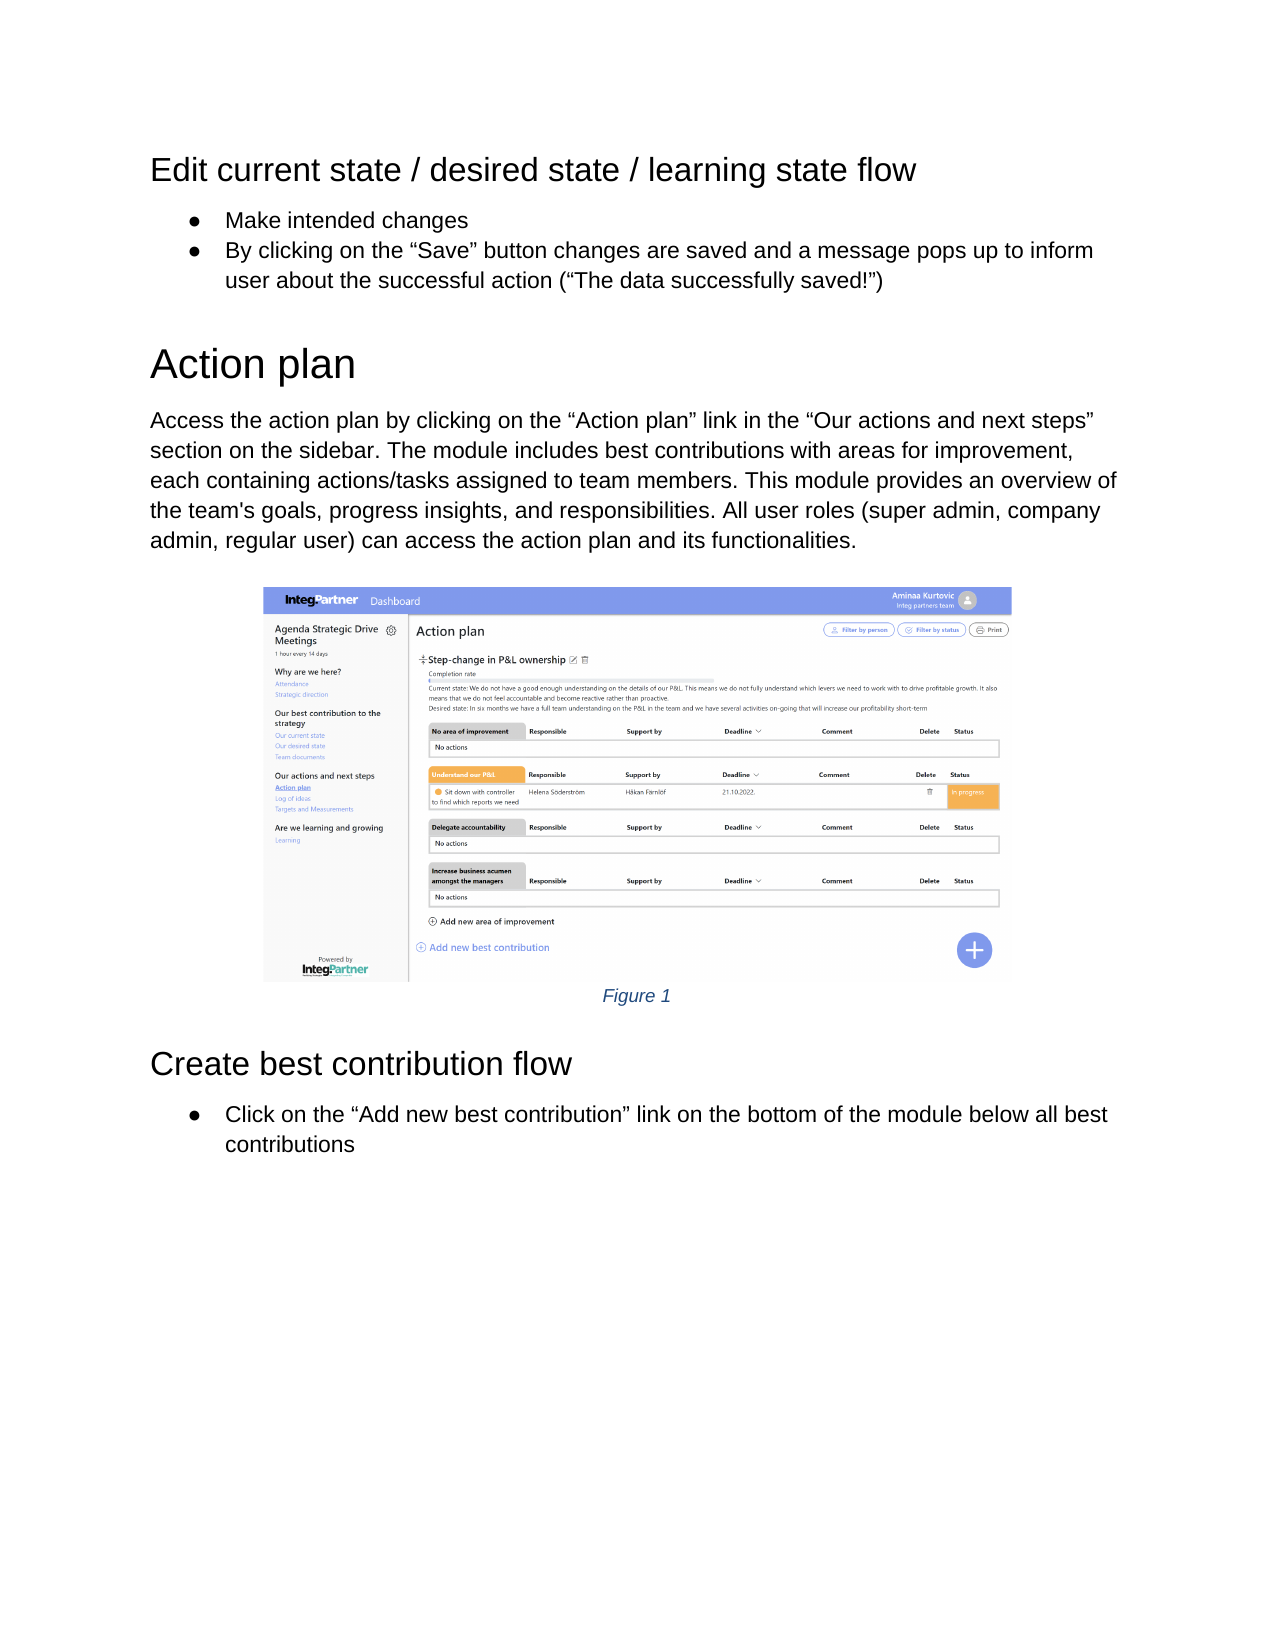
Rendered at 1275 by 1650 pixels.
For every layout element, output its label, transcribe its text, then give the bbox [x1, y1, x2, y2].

subtitle Edit current state / desired state / learning state flow [150, 150, 1125, 188]
list Click on the “Add new best contribution” link on the bottom of the module below all best contributions [187, 1101, 1125, 1157]
text Access the action plan by clicking on the “Action plan” link in the “Our actions and next steps” section on the sidebar. The module includes best contributions with areas for improvement, each containing actions/tasks assigned to team members. This module provides an overview of the team's goals, progress insights, and responsibilities. All user roles (super admin, company admin, regular user) can access the action plan and its functionalities. [150, 407, 1125, 554]
list By clicking on the “Save” button changes are saved and a message pops up to inform user about the successful action (“The data successfully saved!”) [187, 237, 1125, 293]
subtitle Create best contribution flow [150, 1044, 1125, 1083]
subtitle Action plan [150, 339, 1125, 387]
list Make intended changes [187, 207, 1125, 233]
picture [263, 587, 1012, 982]
